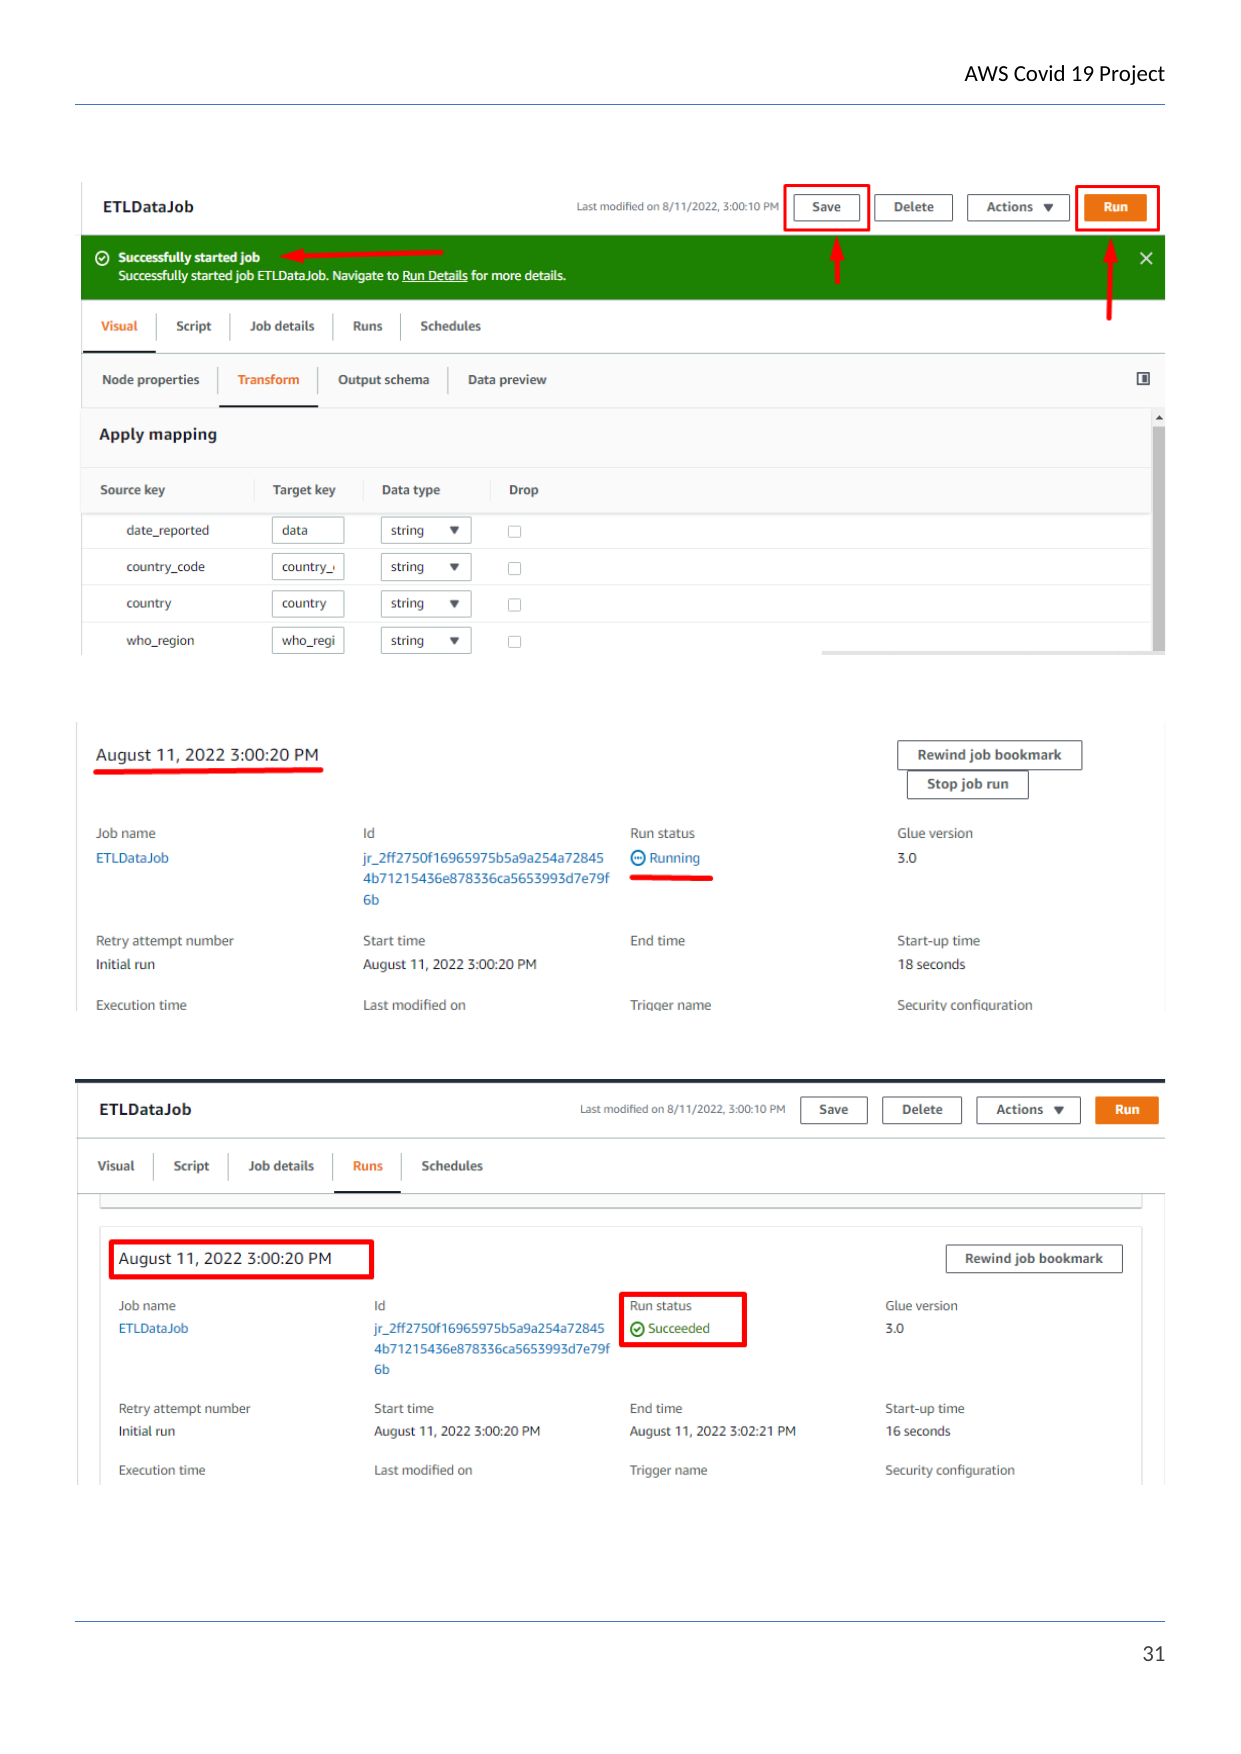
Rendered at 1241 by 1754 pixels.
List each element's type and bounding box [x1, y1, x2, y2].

picture [75, 722, 1166, 1011]
picture [75, 182, 1166, 655]
picture [75, 1079, 1166, 1485]
